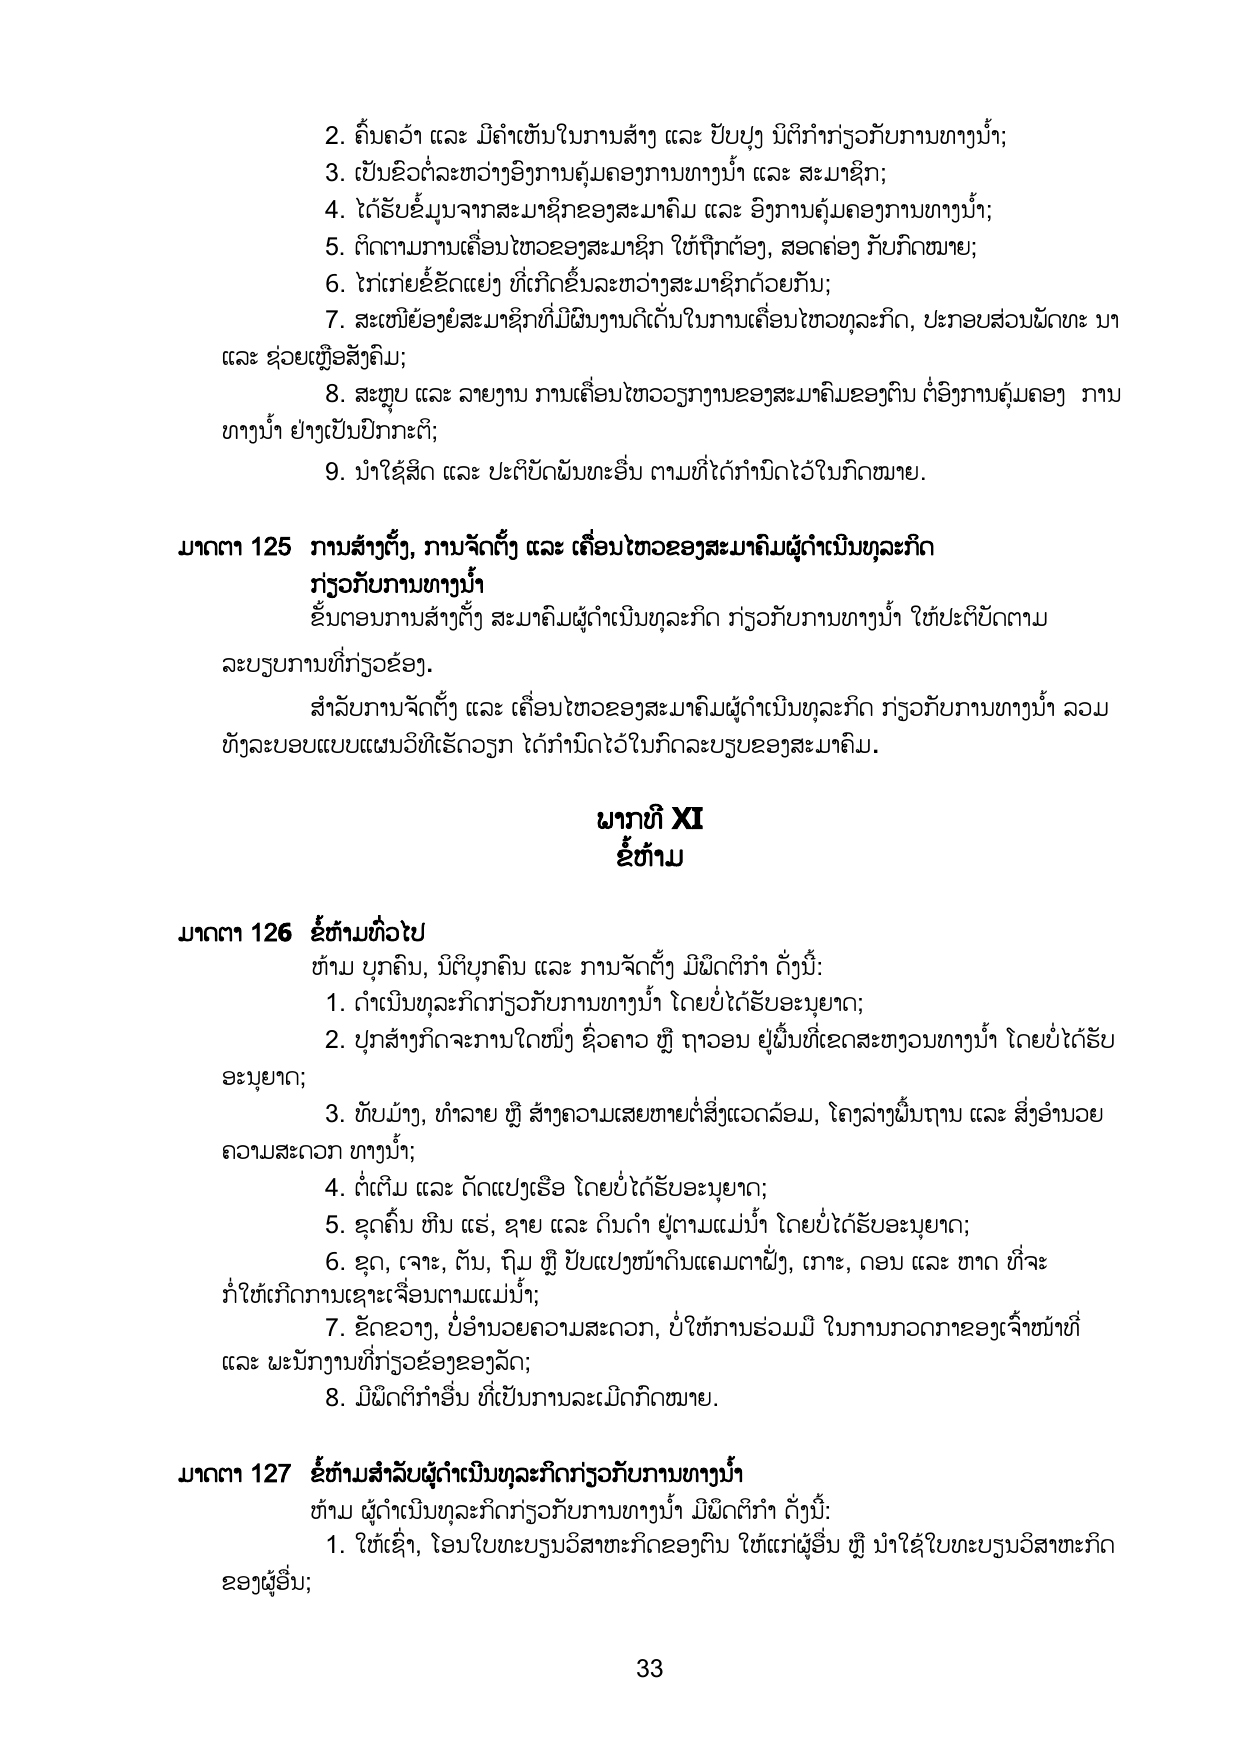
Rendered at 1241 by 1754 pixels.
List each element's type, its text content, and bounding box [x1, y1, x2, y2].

list ເປັນຂົວຕໍ່ລະຫວ່າງອົງການຄຸ້ມຄອງການທາງນໍ້າ ແລະ ສະມາຊິກ; [222, 155, 1122, 192]
text ຫ້າມ ບຸກຄົນ, ນິຕິບຸກຄົນ ແລະ ການຈັດຕັ້ງ ມີພຶດຕິກໍາ ດັ່ງນີ້: [222, 948, 1122, 985]
text ສຳລັບການຈັດຕັ້ງ ແລະ ເຄື່ອນໄຫວຂອງສະມາຄົມຜູ້ດໍາເນີນທຸລະກິດ ກ່ຽວກັບການທາງນໍ້າ ລວມທັງລະບອບແບບແຜນວິທີເຮັດວຽກ ໄດ້ກຳນົດໄວ້ໃນກົດລະບຽບຂອງສະມາຄົມ. [222, 686, 1122, 761]
list ຕິດຕາມການເຄື່ອນໄຫວຂອງສະມາຊິກ ໃຫ້ຖືກຕ້ອງ, ສອດຄ່ອງ ກັບກົດໝາຍ; [222, 229, 1122, 266]
list ຂັດຂວາງ, ບໍໍ່ອຳນວຍຄວາມສະດວກ, ບໍ່ໃຫ້ການຮ່ວມມື ໃນການກວດກາຂອງເຈົ້າໜ້າທີ່ ແລະ ພະນັກງານທີ່ກ່ຽວຂ້ອງຂອງລັດ; [222, 1310, 1122, 1377]
text ກ່ຽວກັບການທາງນ້ຳ [310, 562, 1122, 600]
text ມາດຕາ 126 ຂໍ້ຫ້າມທົ່ວໄປ [177, 911, 1122, 948]
text ມາດຕາ 125 ການສ້າງຕັ້ງ, ການຈັດຕັ້ງ ແລະ ເຄື່ອນໄຫວຂອງສະມາຄົມຜູ້ດໍາເນີນທຸລະກິດ [177, 525, 1122, 562]
list ນໍາໃຊ້ສິດ ແລະ ປະຕິບັດພັນທະອື່ນ ຕາມທີ່ໄດ້ກໍານົດໄວ້ໃນກົດໝາຍ. [222, 450, 1122, 487]
list ຄົ້ນຄວ້າ ແລະ ມີຄຳເຫັນໃນການສ້າງ ແລະ ປັບປຸງ ນິຕິກຳກ່ຽວກັບການທາງນໍ້າ; [222, 118, 1122, 155]
text ຂັ້ນຕອນການສ້າງຕັ້ງ ສະມາຄົມຜູ້ດໍາເນີນທຸລະກິດ ກ່ຽວກັບການທາງນໍ້າ ໃຫ້ປະຕິບັດຕາມລະບຽບການທີ່ກ່ຽວຂ້ອງ. [222, 600, 1122, 686]
text ຂໍ້ຫ້າມ [177, 836, 1122, 873]
list ປຸກສ້າງກິດຈະການໃດໜຶ່ງ ຊົ່ວຄາວ ຫຼື ຖາວອນ ຢູ່ພື້ນທີ່ເຂດສະຫງວນທາງນໍ້າ ໂດຍບໍ່ໄດ້ຮັບອະນຸຍາດ; [222, 1022, 1122, 1096]
list ຂຸດຄົ້ນ ຫີນ ແຮ່, ຊາຍ ແລະ ດິນດໍາ ຢູ່ຕາມແມ່ນໍ້າ ໂດຍບໍ່ໄດ້ຮັບອະນຸຍາດ; [222, 1207, 1122, 1243]
list ສະເໜີຍ້ອງຍໍສະມາຊິກທີ່ມີຜົນງານດີເດັ່ນໃນການເຄື່ອນໄຫວທຸລະກິດ, ປະກອບສ່ວນພັດທະ ນາ ແລະ ຊ່ວຍເຫຼືອສັງຄົມ; [222, 302, 1122, 376]
text ພາກທີ XI [177, 798, 1122, 836]
list ດຳເນີນທຸລະກິດກ່ຽວກັບການທາງນ້ຳ ໂດຍບໍ່ໄດ້ຮັບ​ອະນຸຍາດ; [222, 985, 1122, 1022]
list ໄດ້ຮັບຂໍ້ມູນຈາກສະມາຊິກຂອງສະມາຄົມ ແລະ ອົງການຄຸ້ມຄອງການທາງນໍ້າ; [222, 192, 1122, 229]
list ຂຸດ, ເຈາະ, ຕັນ, ຖົມ ຫຼື ປັບແປງໜ້າດິນແຄມຕາຝັ່ງ, ເກາະ, ດອນ ແລະ ຫາດ ທີ່ຈະກໍ່ໃຫ້ເກີດການເຊາະເຈື່ອນຕາມແມ່ນ້ຳ; [222, 1243, 1122, 1310]
list ມີພຶດຕິກໍາອື່ນ ທີ່ເປັນການລະເມີດກົດໝາຍ. [222, 1377, 1122, 1414]
list ທັບມ້າງ, ທຳລາຍ ຫຼື ສ້າງຄວາມເສຍຫາຍຕໍ່ສິ່ງແວດລ້ອມ, ໂຄງລ່າງພື້ນຖານ ແລະ ສິ່ງອຳນວຍຄວາມສະດວກ ທາງນ້ຳ; [222, 1096, 1122, 1170]
list ຕໍ່​ເຕີມ​ ແລະ ດັດ​ແປງ​ເຮືອ ໂດຍບໍ່ໄດ້ຮັບອະນຸຍາດ; [222, 1170, 1122, 1207]
text ມາດຕາ 127 ຂໍ້​ຫ້າມ​ສໍາລັບຜູ້ດຳເນີນທຸລະກິດກ່ຽວກັບການທາງນໍ້າ [177, 1452, 1122, 1489]
list ໃຫ້ເຊົ່າ, ໂອນໃບທະບຽນວິສາຫະກິດຂອງຕົນ ໃຫ້ແກ່ຜູ້ອື່ນ ຫຼື ນໍາໃຊ້ໃບທະບຽນວິສາຫະກິດຂອງຜູ້ອື່ນ; [221, 1527, 1122, 1601]
text ຫ້າມ ຜູ້ດຳເນີນທຸລະກິດກ່ຽວກັບການທາງນ້ຳ ມີພຶດຕິກໍາ ດັ່ງ​ນີ້: [222, 1489, 1122, 1527]
list ໄກ່ເກ່ຍຂໍ້ຂັດແຍ່ງ ທີ່ເກີດຂຶ້ນລະຫວ່າງສະມາຊິກດ້ວຍກັນ; [222, 266, 1122, 302]
list ສະຫຼຸບ ແລະ ລາຍງານ ການເຄື່ອນໄຫວວຽກງານຂອງສະມາຄົມຂອງຕົນ ຕໍ່ອົງການຄຸ້ມຄອງ ການທາງນໍ້າ ຢ່າງເປັນປົກກະຕິ; [222, 376, 1122, 450]
